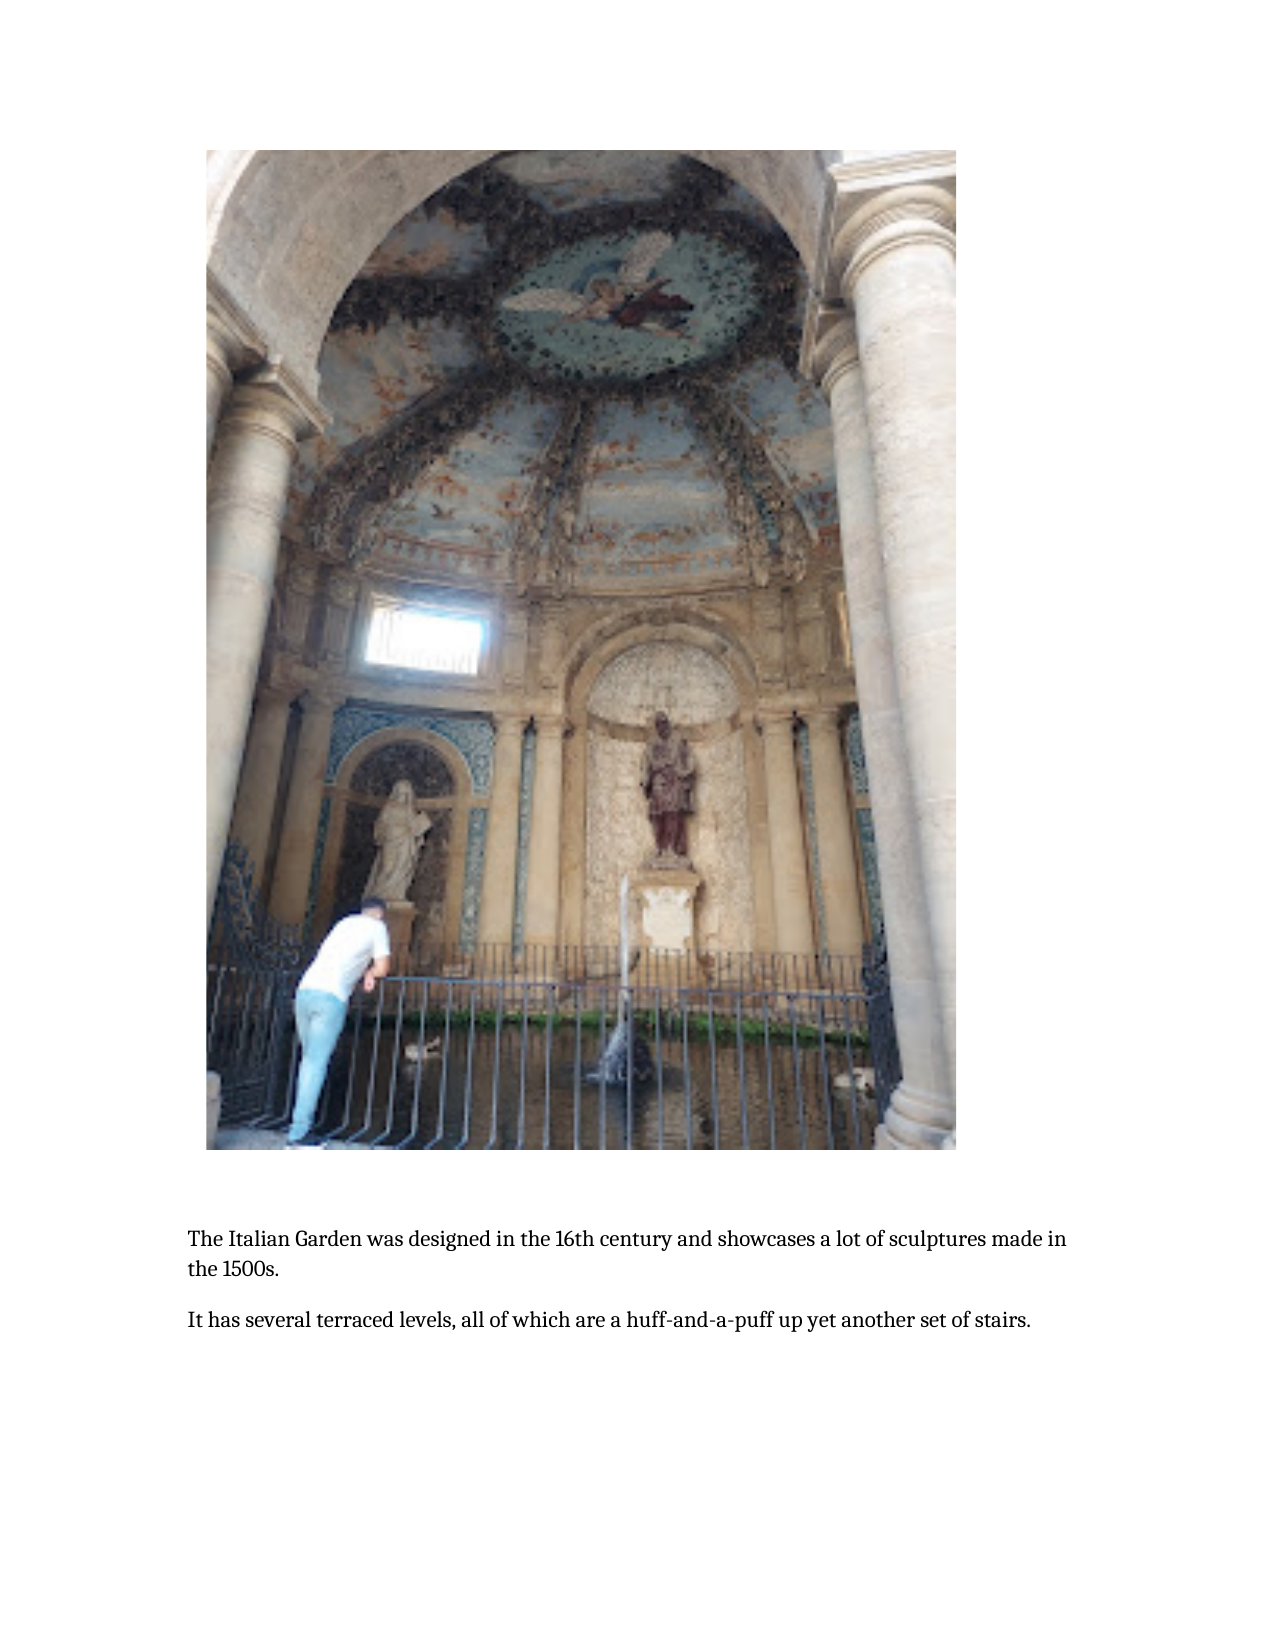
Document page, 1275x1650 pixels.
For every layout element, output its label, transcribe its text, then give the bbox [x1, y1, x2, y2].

text The Italian Garden was designed in the 16th century and showcases a lot of sculptures made in the 1500s. [187, 1226, 1087, 1282]
text It has several terraced levels, all of which are a huff-and-a-puff up yet another set of stairs. [187, 1307, 1087, 1333]
picture [206, 150, 957, 1150]
